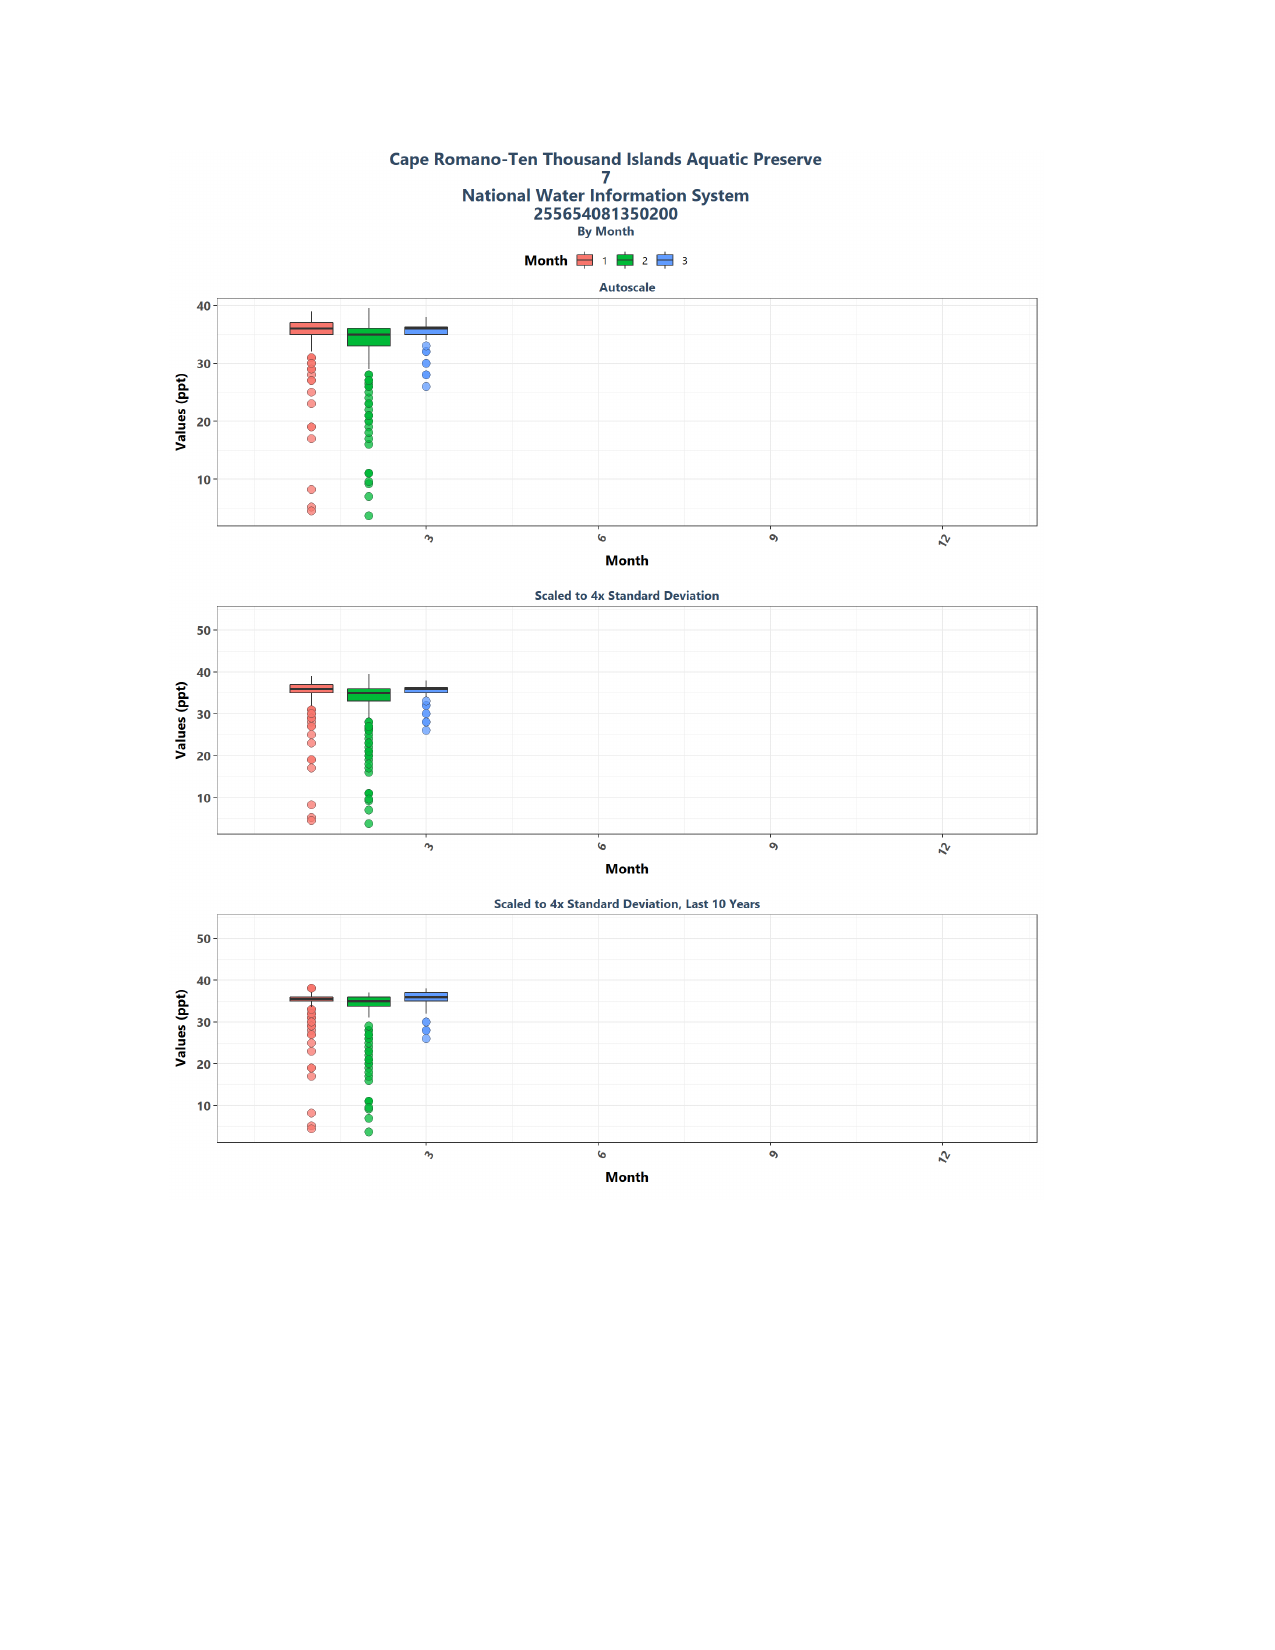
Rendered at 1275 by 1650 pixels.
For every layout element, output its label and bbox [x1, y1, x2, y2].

picture [168, 150, 1044, 1200]
